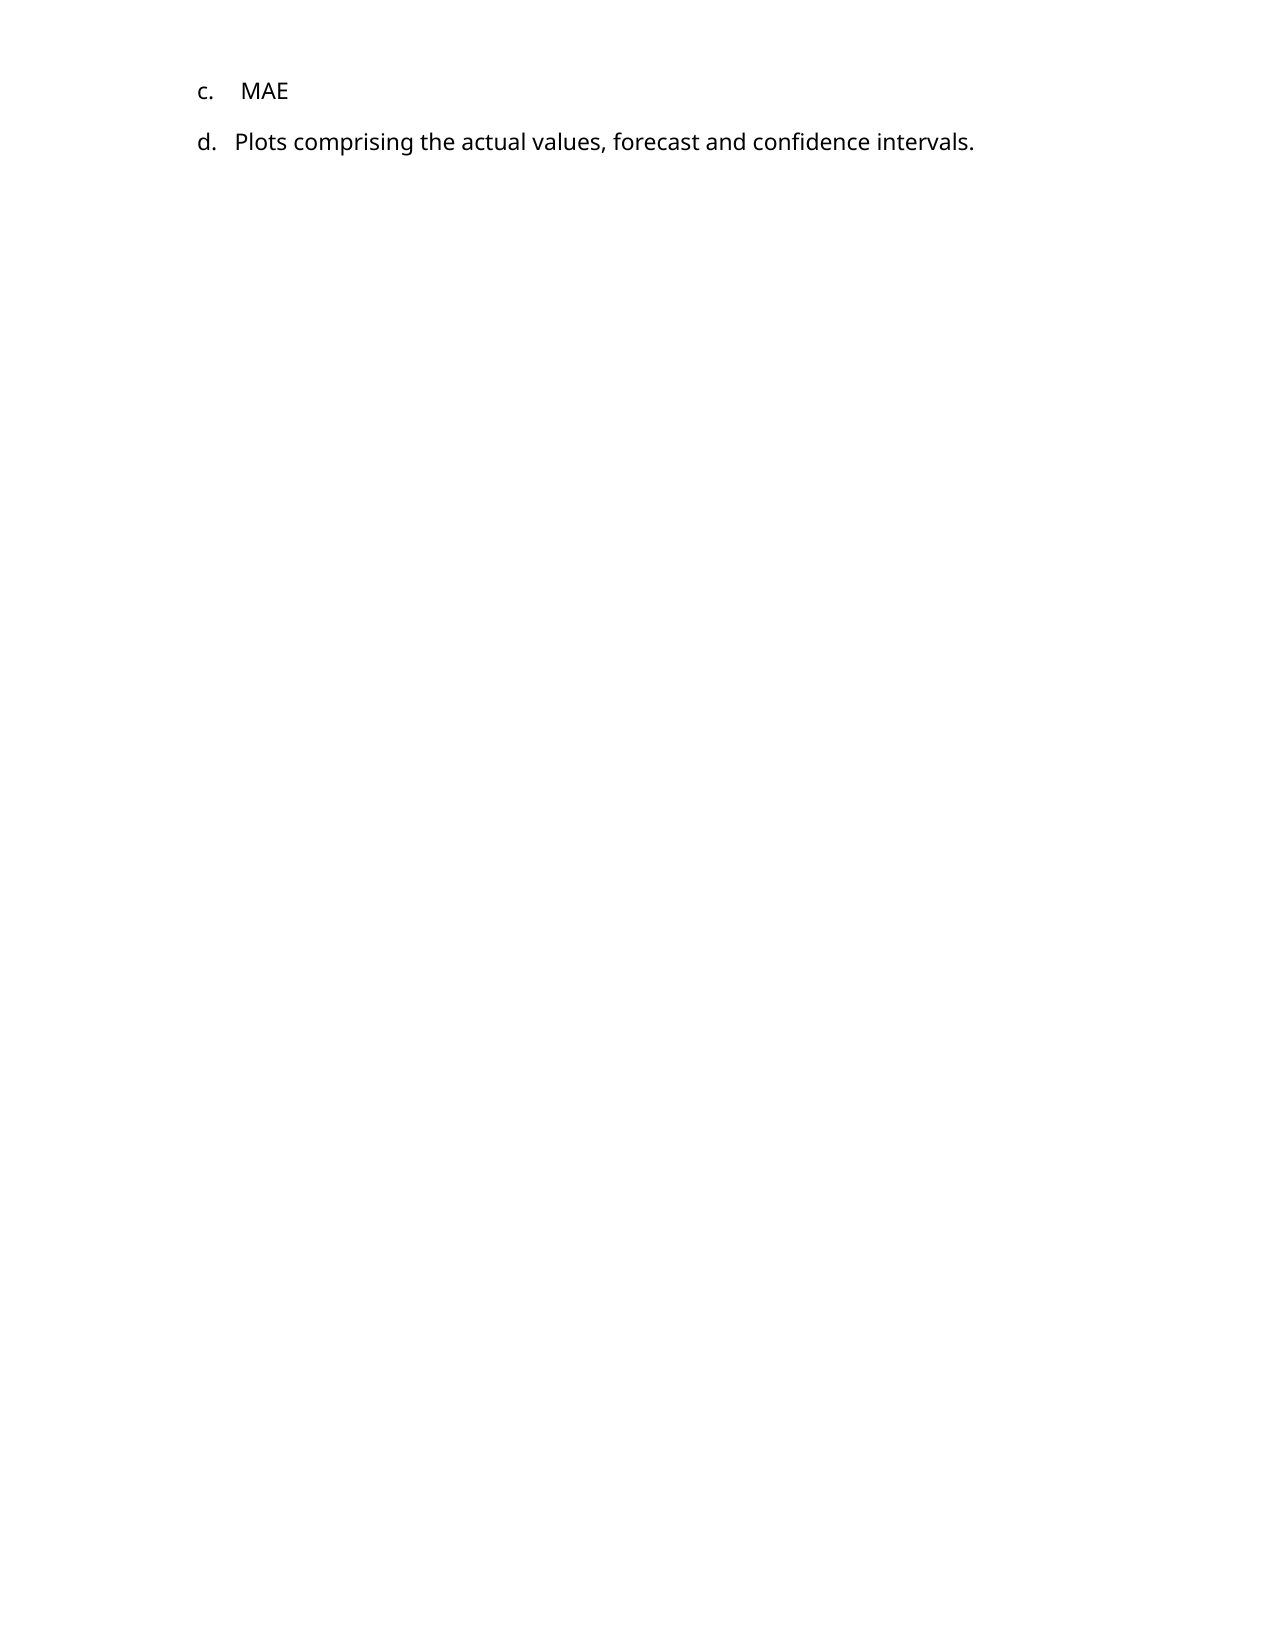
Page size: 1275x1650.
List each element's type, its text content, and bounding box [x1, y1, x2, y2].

list Plots comprising the actual values, forecast and confidence intervals. [197, 125, 1181, 157]
list MAE [197, 75, 1181, 106]
